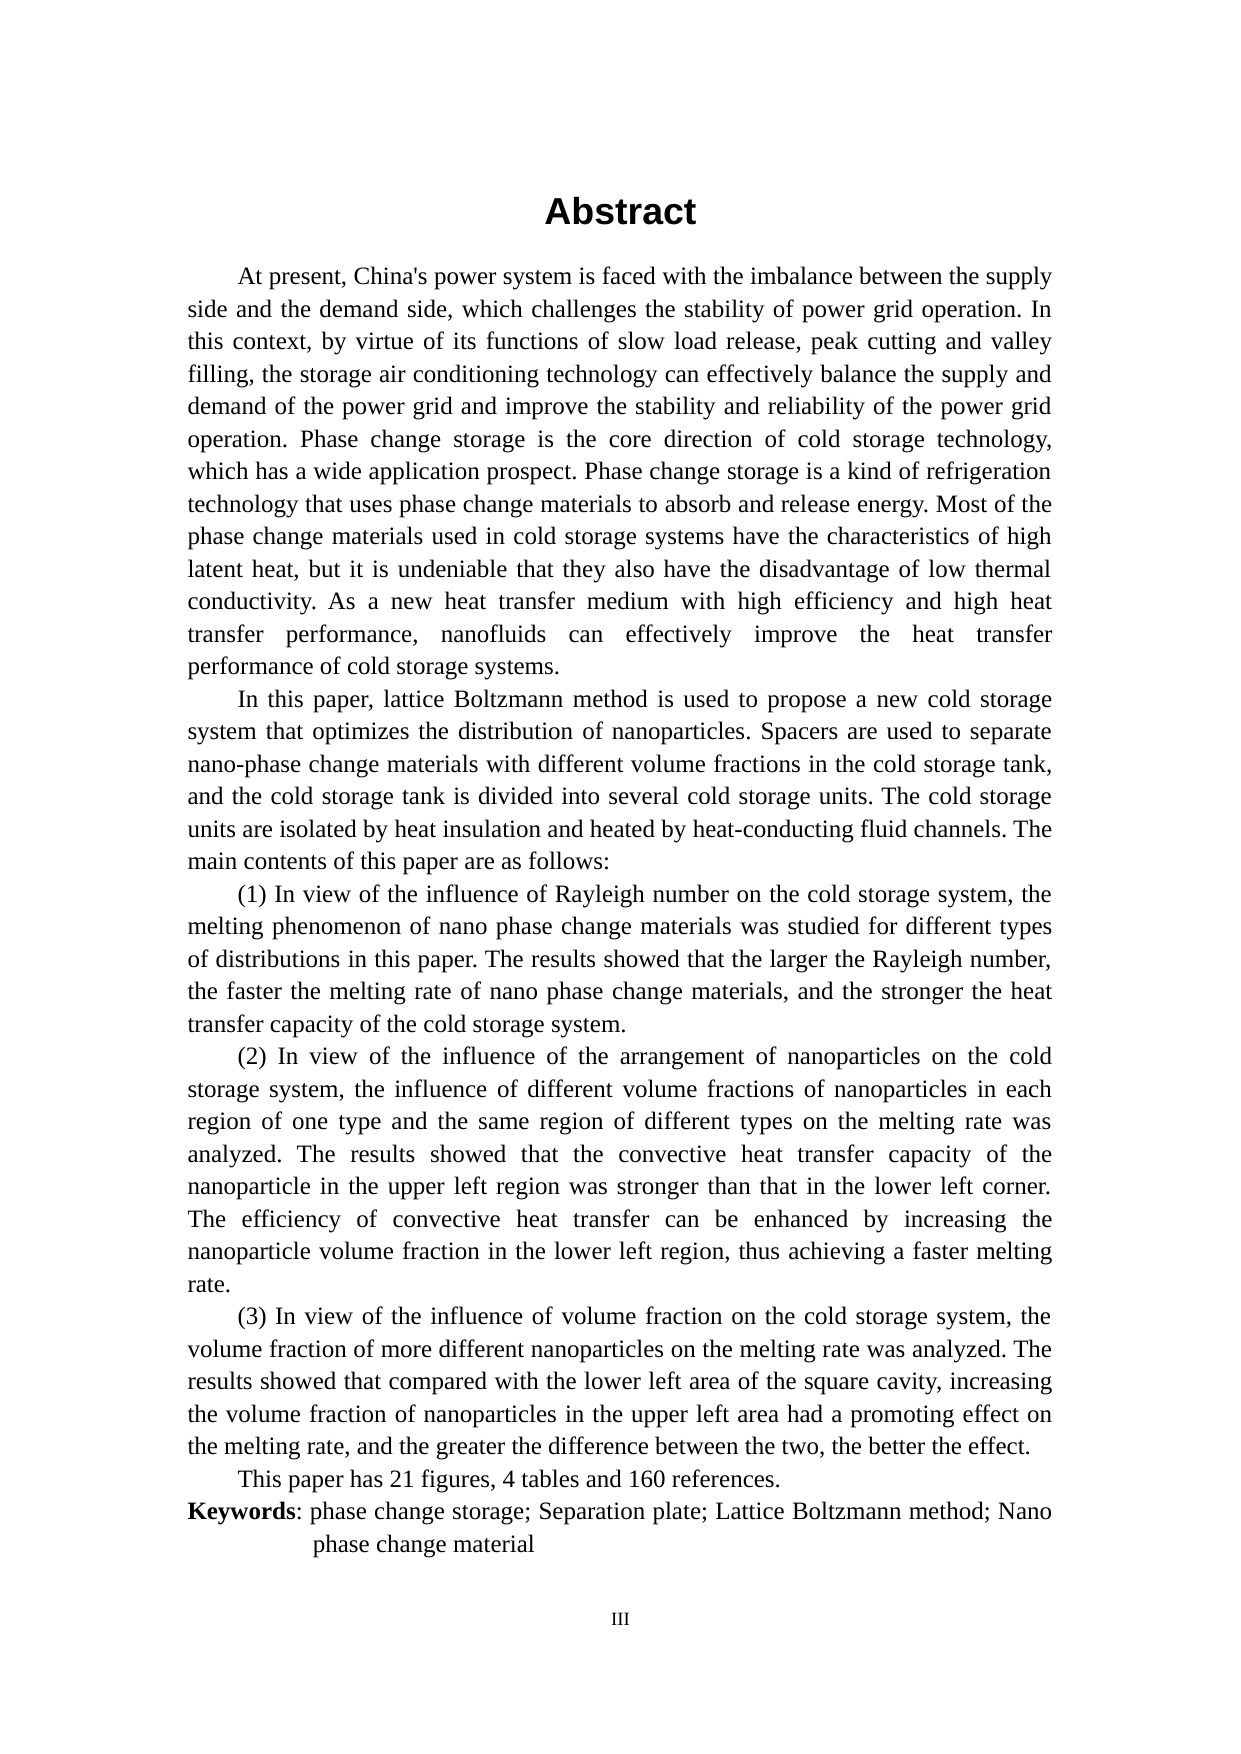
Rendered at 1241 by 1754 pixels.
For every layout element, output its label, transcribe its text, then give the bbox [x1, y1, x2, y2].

text This paper has 21 figures, 4 tables and 160 references. [187, 1462, 1053, 1494]
text (1) In view of the influence of Rayleigh number on the cold storage system, the melting phenomenon of nano phase change materials was studied for different types of distributions in this paper. The results showed that the larger the Rayleigh number, the faster the melting rate of nano phase change materials, and the stronger the heat transfer capacity of the cold storage system. [187, 877, 1053, 1039]
text (3) In view of the influence of volume fraction on the cold storage system, the volume fraction of more different nanoparticles on the melting rate was analyzed. The results showed that compared with the lower left area of the square cavity, increasing the volume fraction of nanoparticles in the upper left area had a promoting effect on the melting rate, and the greater the difference between the two, the better the effect. [187, 1299, 1053, 1462]
text Keywords: phase change storage; Separation plate; Lattice Boltzmann method; Nano phase change material [187, 1494, 1053, 1559]
text In this paper, lattice Boltzmann method is used to propose a new cold storage system that optimizes the distribution of nanoparticles. Spacers are used to separate nano-phase change materials with different volume fractions in the cold storage tank, and the cold storage tank is divided into several cold storage units. The cold storage units are isolated by heat insulation and heated by heat-conducting fluid channels. The main contents of this paper are as follows: [187, 682, 1053, 877]
text At present, China's power system is faced with the imbalance between the supply side and the demand side, which challenges the stability of power grid operation. In this context, by virtue of its functions of slow load release, peak cutting and valley filling, the storage air conditioning technology can effectively balance the supply and demand of the power grid and improve the stability and reliability of the power grid operation. Phase change storage is the core direction of cold storage technology, which has a wide application prospect. Phase change storage is a kind of refrigeration technology that uses phase change materials to absorb and release energy. Most of the phase change materials used in cold storage systems have the characteristics of high latent heat, but it is undeniable that they also have the disadvantage of low thermal conductivity. As a new heat transfer medium with high efficiency and high heat transfer performance, nanofluids can effectively improve the heat transfer performance of cold storage systems. [187, 259, 1053, 682]
text (2) In view of the influence of the arrangement of nanoparticles on the cold storage system, the influence of different volume fractions of nanoparticles in each region of one type and the same region of different types on the melting rate was analyzed. The results showed that the convective heat transfer capacity of the nanoparticle in the upper left region was stronger than that in the lower left corner. The efficiency of convective heat transfer can be enhanced by increasing the nanoparticle volume fraction in the lower left region, thus achieving a faster melting rate. [187, 1039, 1053, 1299]
text Abstract [187, 178, 1053, 243]
